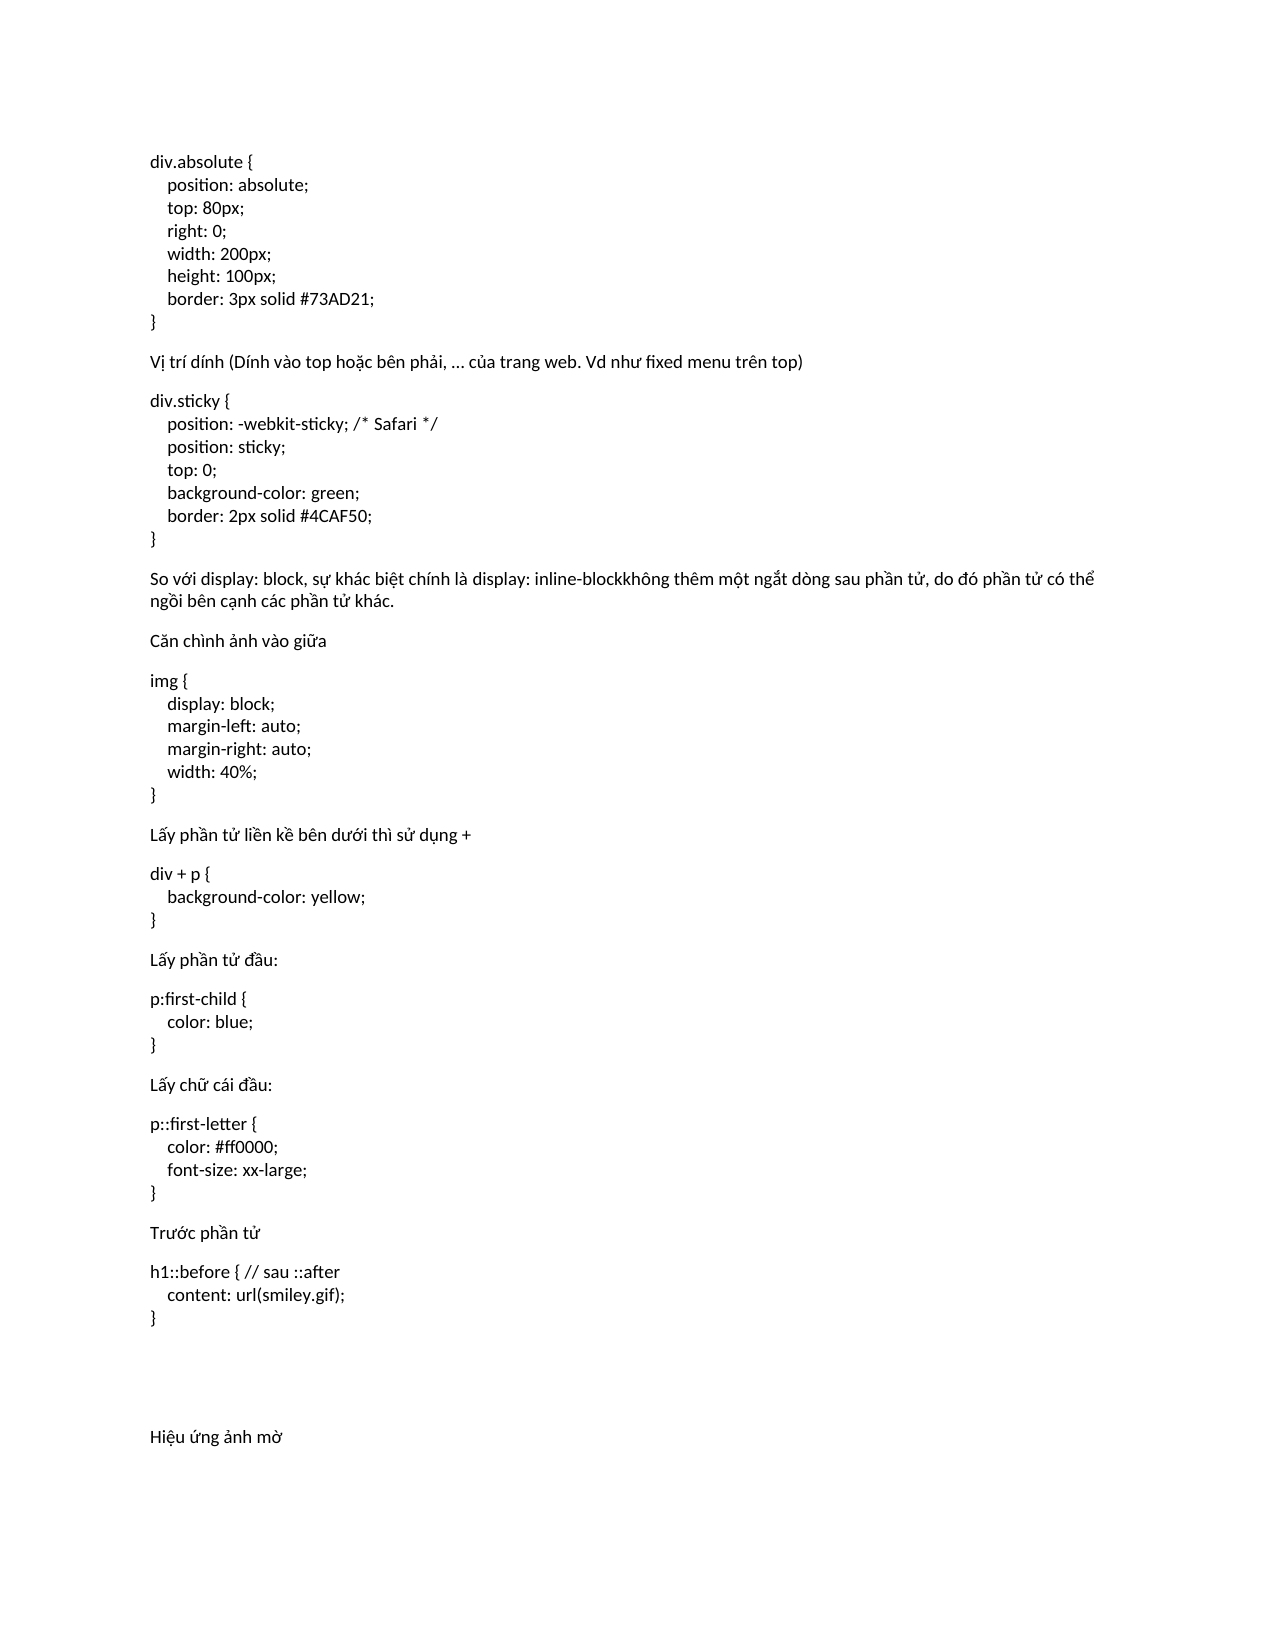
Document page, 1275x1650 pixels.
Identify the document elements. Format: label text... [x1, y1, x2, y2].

text div + p { background-color: yellow; } [150, 862, 1125, 931]
text h1::before { // sau ::after content: url(smiley.gif); } [150, 1260, 1125, 1329]
text Vị trí dính (Dính vào top hoặc bên phải, … của trang web. Vd như fixed menu trên top) [150, 350, 1125, 373]
text So với display: block, sự khác biệt chính là display: inline-blockkhông thêm một ngắt dòng sau phần tử, do đó phần tử có thể ngồi bên cạnh các phần tử khác. [150, 567, 1125, 612]
text div.absolute { position: absolute; top: 80px; right: 0; width: 200px; height: 100px; border: 3px solid #73AD21; } [150, 150, 1125, 333]
text div.sticky { position: -webkit-sticky; /* Safari */ position: sticky; top: 0; background-color: green; border: 2px solid #4CAF50; } [150, 389, 1125, 550]
text Lấy phần tử liền kề bên dưới thì sử dụng + [150, 823, 1125, 846]
text Lấy phần tử đầu: [150, 948, 1125, 971]
text Hiệu ứng ảnh mờ [150, 1425, 1125, 1448]
text Lấy chữ cái đầu: [150, 1073, 1125, 1096]
text p::first-letter { color: #ff0000; font-size: xx-large; } [150, 1112, 1125, 1204]
text Căn chình ảnh vào giữa [150, 629, 1125, 652]
text Trước phần tử [150, 1221, 1125, 1244]
text img { display: block; margin-left: auto; margin-right: auto; width: 40%; } [150, 669, 1125, 806]
text p:first-child { color: blue; } [150, 987, 1125, 1056]
